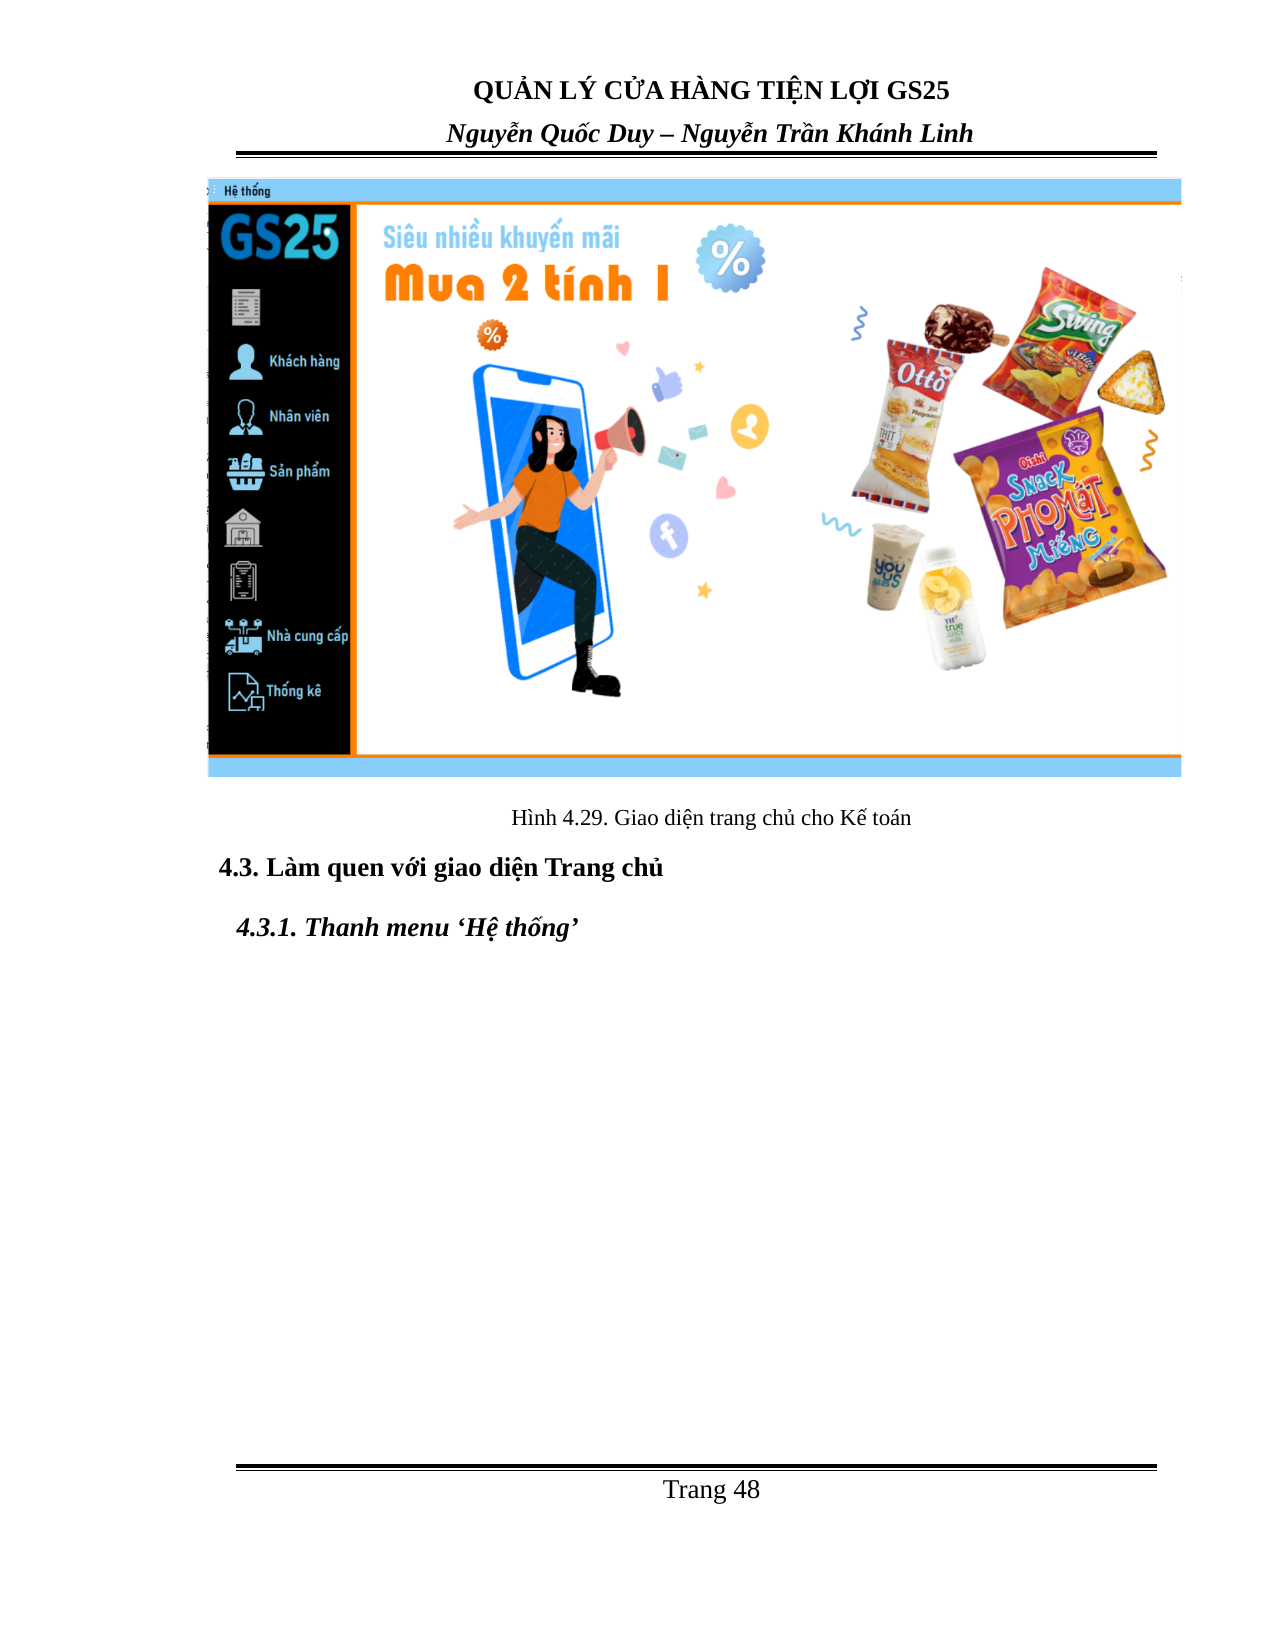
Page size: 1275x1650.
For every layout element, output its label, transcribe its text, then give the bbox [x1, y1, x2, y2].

picture [206, 177, 1182, 777]
subtitle Làm quen với giao diện Trang chủ [207, 851, 1157, 883]
subtitle Thanh menu ‘Hệ thống’ [207, 911, 1157, 942]
